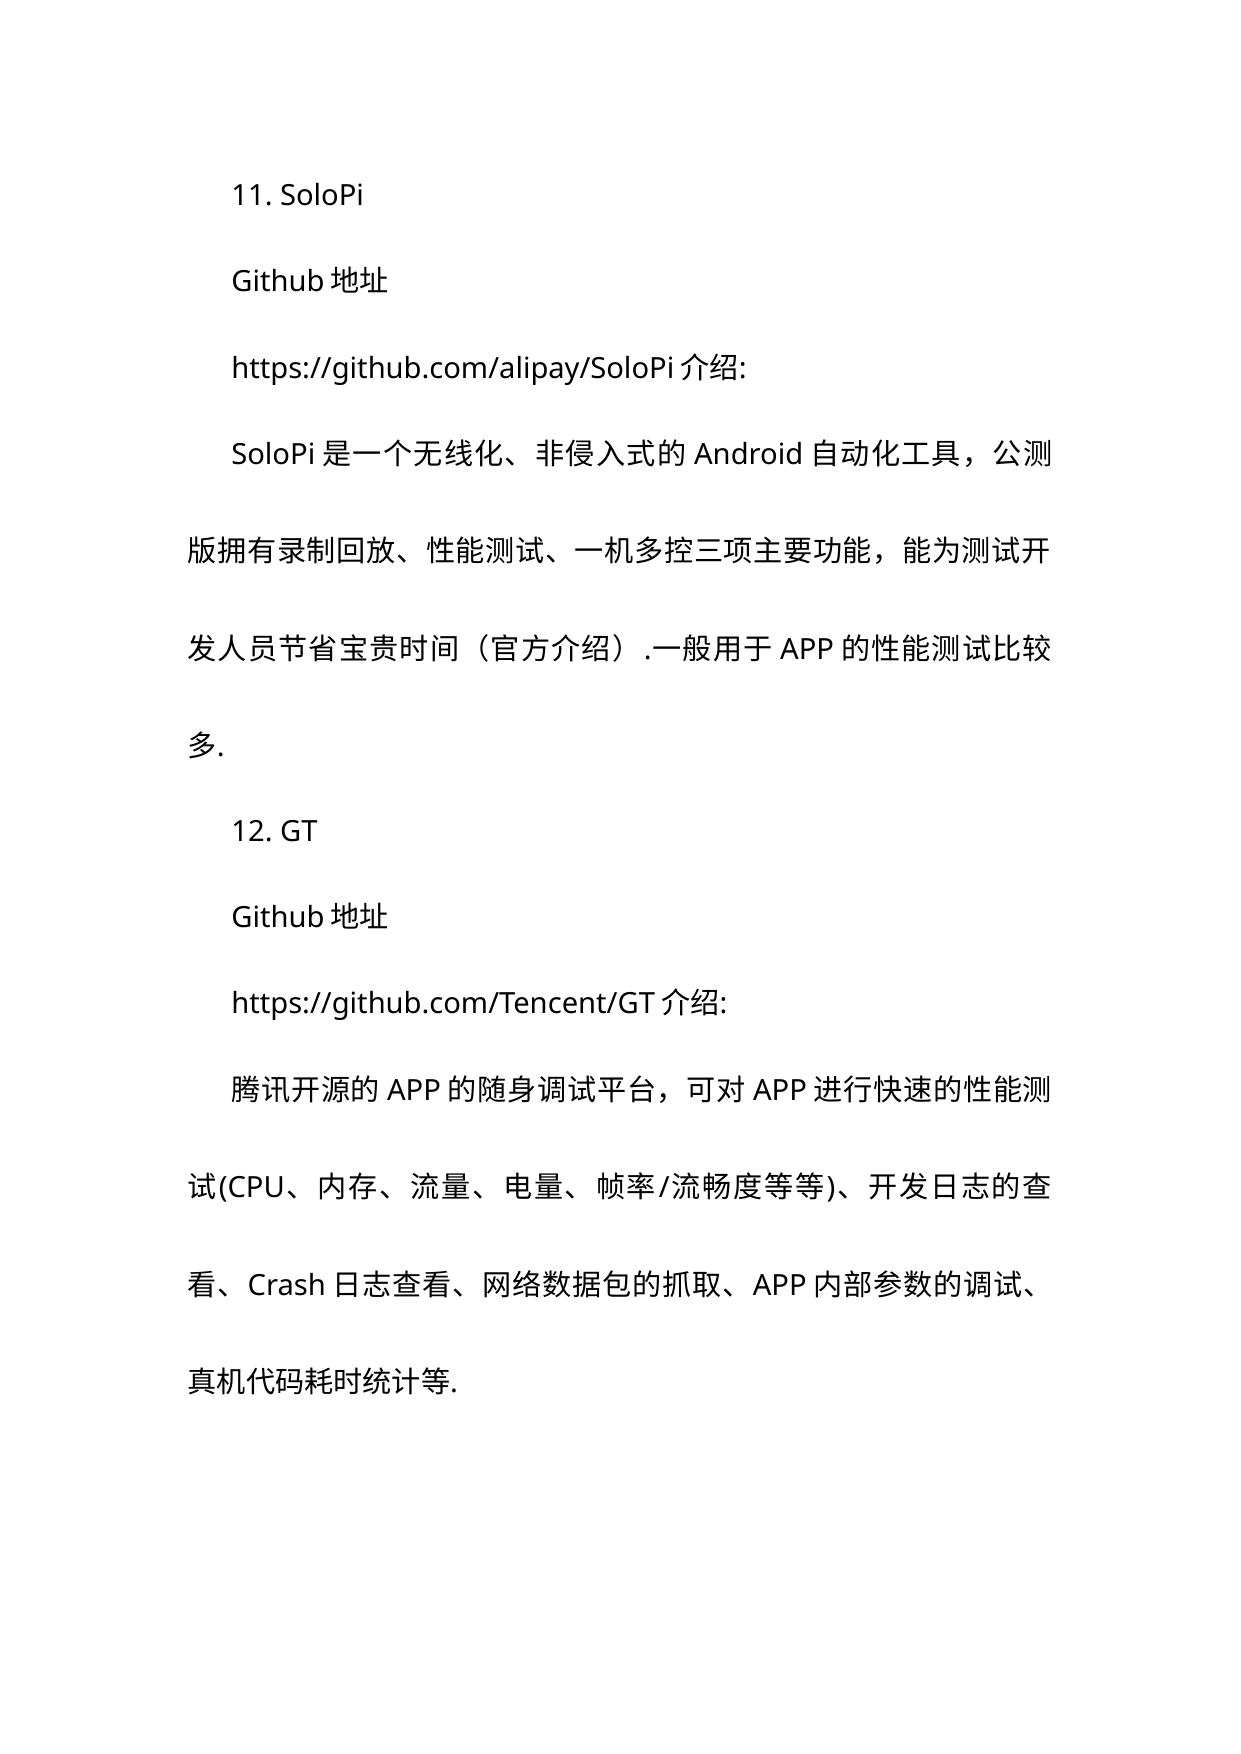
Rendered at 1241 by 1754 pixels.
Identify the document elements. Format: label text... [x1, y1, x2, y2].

text https://github.com/Tencent/GT介绍: [187, 969, 1053, 1034]
text 11. SoloPi [187, 162, 1053, 227]
text Github地址 [187, 247, 1053, 312]
text 12. GT [187, 798, 1053, 863]
text SoloPi是一个无线化、非侵入式的Android自动化工具，公测版拥有录制回放、性能测试、一机多控三项主要功能，能为测试开发人员节省宝贵时间（官方介绍）.一般用于APP的性能测试比较多. [187, 419, 1053, 777]
text https://github.com/alipay/SoloPi介绍: [187, 333, 1053, 398]
text Github地址 [187, 882, 1053, 947]
text 腾讯开源的APP的随身调试平台，可对APP进行快速的性能测试(CPU、内存、流量、电量、帧率/流畅度等等)、开发日志的查看、Crash日志查看、网络数据包的抓取、APP内部参数的调试、真机代码耗时统计等. [187, 1055, 1053, 1412]
